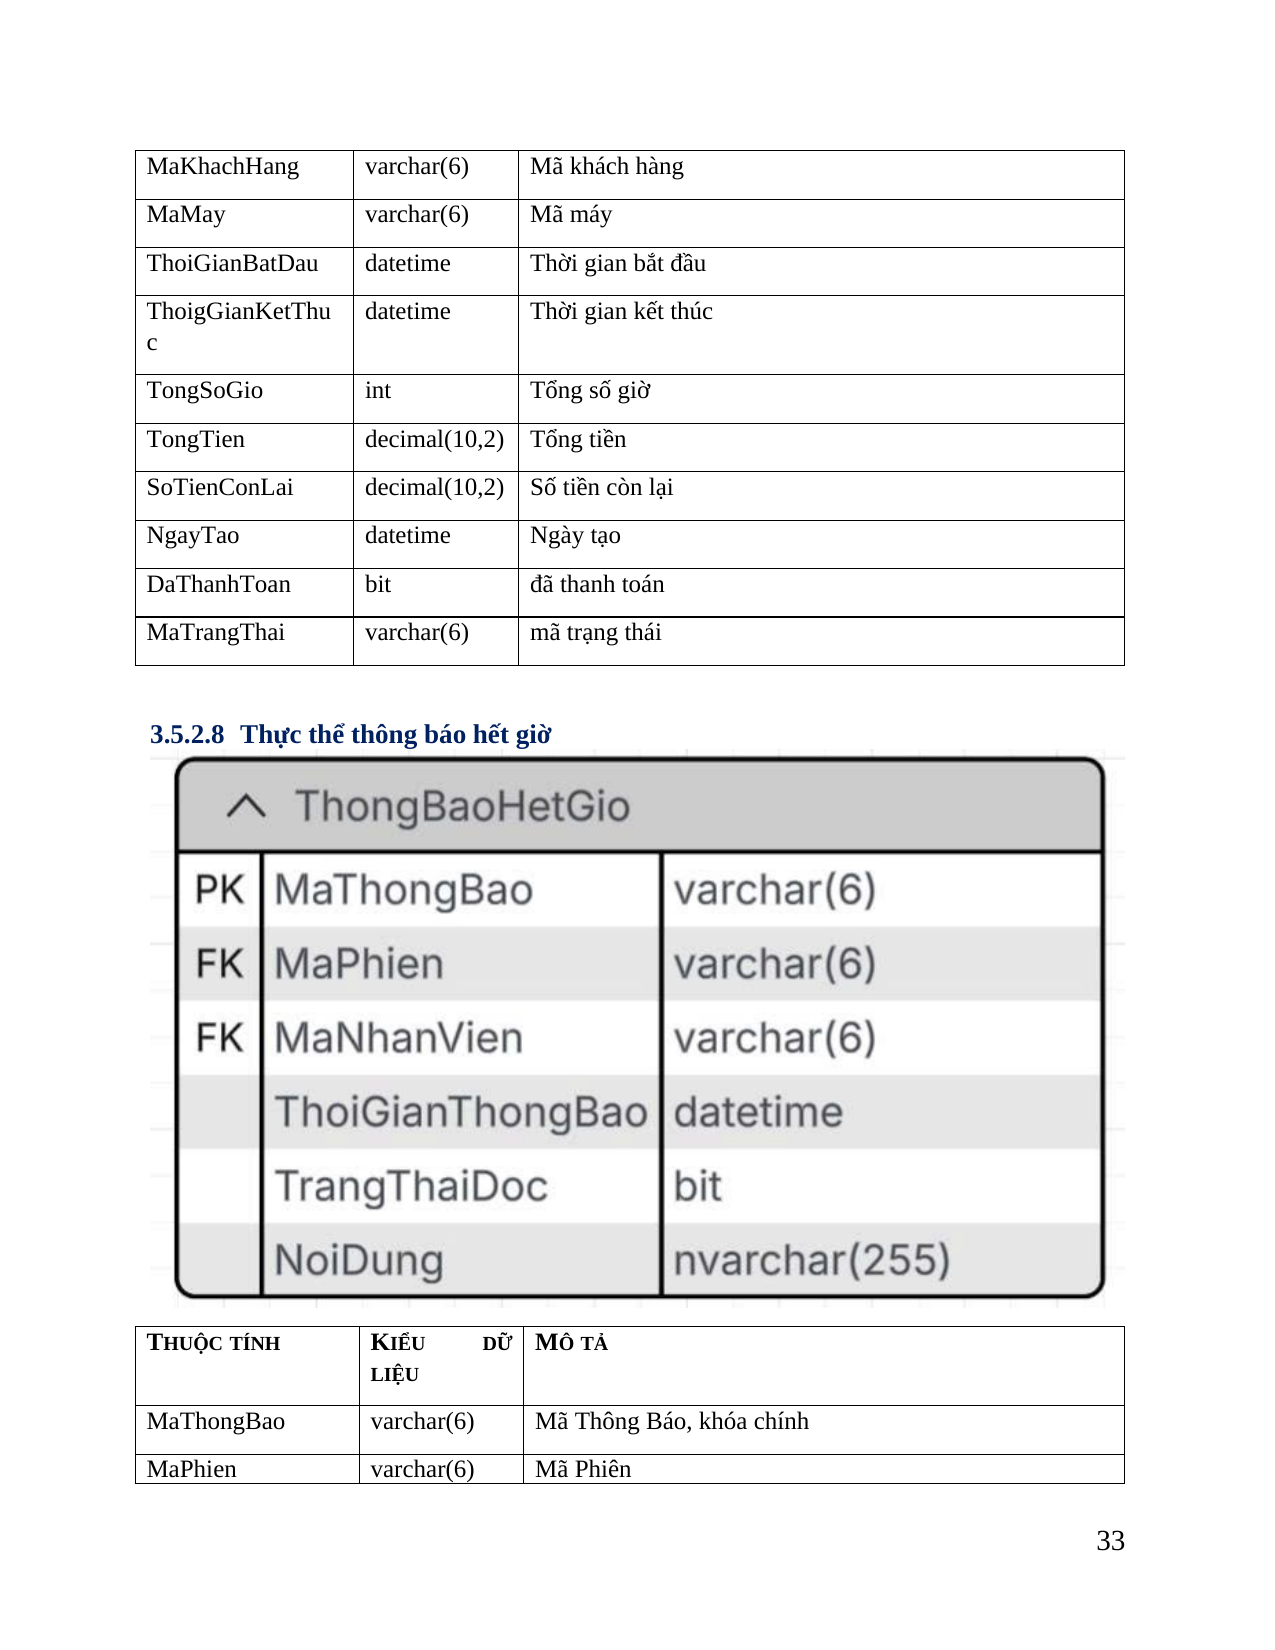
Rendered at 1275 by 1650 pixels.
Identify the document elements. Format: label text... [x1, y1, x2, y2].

table_cell Tổng số giờ [519, 375, 1124, 423]
picture [150, 749, 1125, 1308]
table_header Mô tả [524, 1327, 1124, 1405]
table_cell DaThanhToan [136, 569, 353, 616]
table_cell datetime [354, 521, 518, 568]
subtitle Thực thể thông báo hết giờ [150, 718, 1125, 749]
table_cell Thời gian kết thúc [519, 296, 1124, 374]
table_cell TongTien [136, 424, 353, 471]
table_cell Mã máy [519, 200, 1124, 247]
table_cell ThoiGianBatDau [136, 248, 353, 295]
table_cell datetime [354, 248, 518, 295]
table_header Kiểu dữ liệu [360, 1327, 523, 1405]
table_cell MaKhachHang [136, 151, 353, 198]
table_cell MaPhien [136, 1455, 359, 1483]
table_cell decimal(10,2) [354, 424, 518, 471]
table_header Thuộc tính [136, 1327, 359, 1405]
table_cell Mã khách hàng [519, 151, 1124, 198]
table_cell NgayTao [136, 521, 353, 568]
table_cell MaMay [136, 200, 353, 247]
table_cell varchar(6) [354, 151, 518, 198]
table_cell bit [354, 569, 518, 616]
table_cell SoTienConLai [136, 472, 353, 519]
table_cell đã thanh toán [519, 569, 1124, 616]
table_cell MaTrangThai [136, 618, 353, 665]
table_cell Mã Phiên [524, 1455, 1124, 1483]
table_cell Mã Thông Báo, khóa chính [524, 1406, 1124, 1453]
table_cell Ngày tạo [519, 521, 1124, 568]
table_cell decimal(10,2) [354, 472, 518, 519]
table_cell datetime [354, 296, 518, 374]
table_cell Số tiền còn lại [519, 472, 1124, 519]
table_cell int [354, 375, 518, 423]
table_cell TongSoGio [136, 375, 353, 423]
table_cell mã trạng thái [519, 618, 1124, 665]
table_cell ThoigGianKetThuc [136, 296, 353, 374]
table_cell Tổng tiền [519, 424, 1124, 471]
table_cell MaThongBao [136, 1406, 359, 1453]
table_cell Thời gian bắt đầu [519, 248, 1124, 295]
table_cell varchar(6) [354, 200, 518, 247]
table_cell varchar(6) [360, 1455, 523, 1483]
table_cell varchar(6) [360, 1406, 523, 1453]
table_cell varchar(6) [354, 618, 518, 665]
